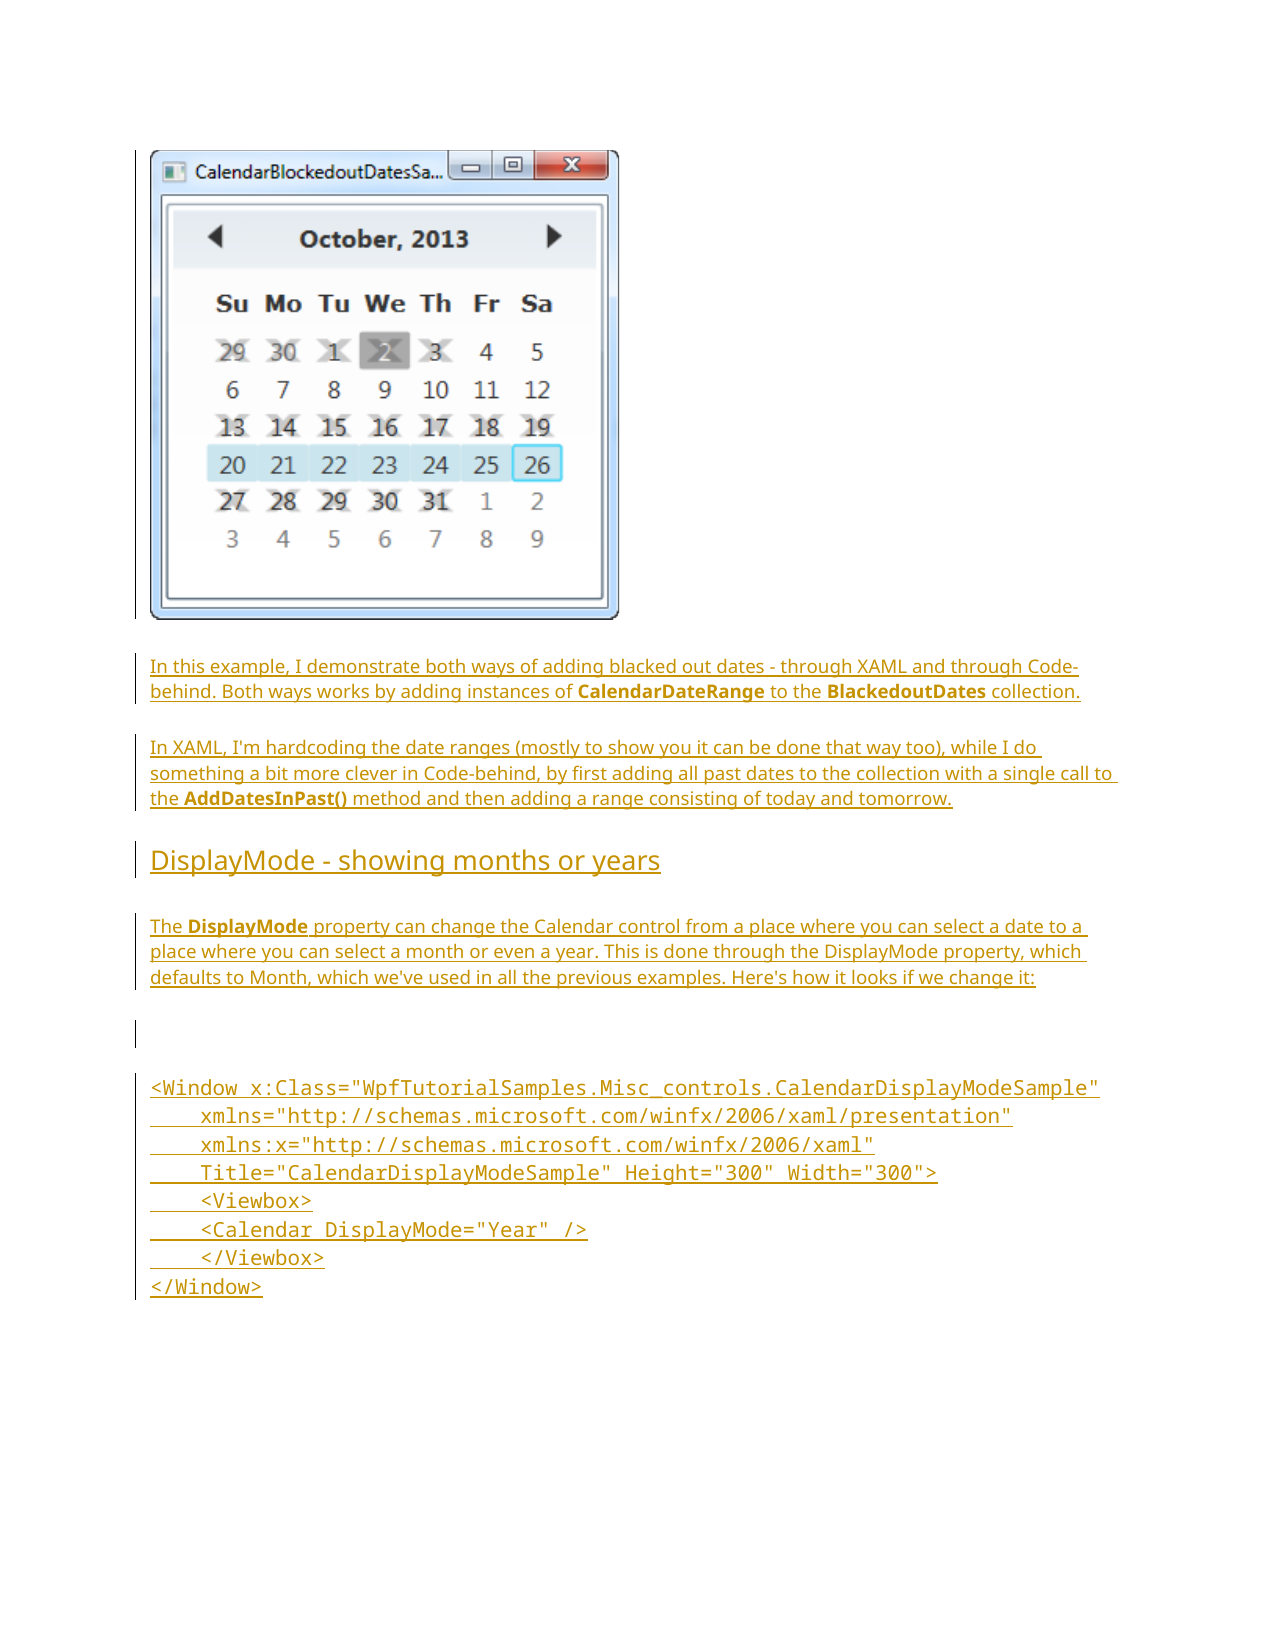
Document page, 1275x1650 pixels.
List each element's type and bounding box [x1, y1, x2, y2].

picture [150, 150, 620, 620]
